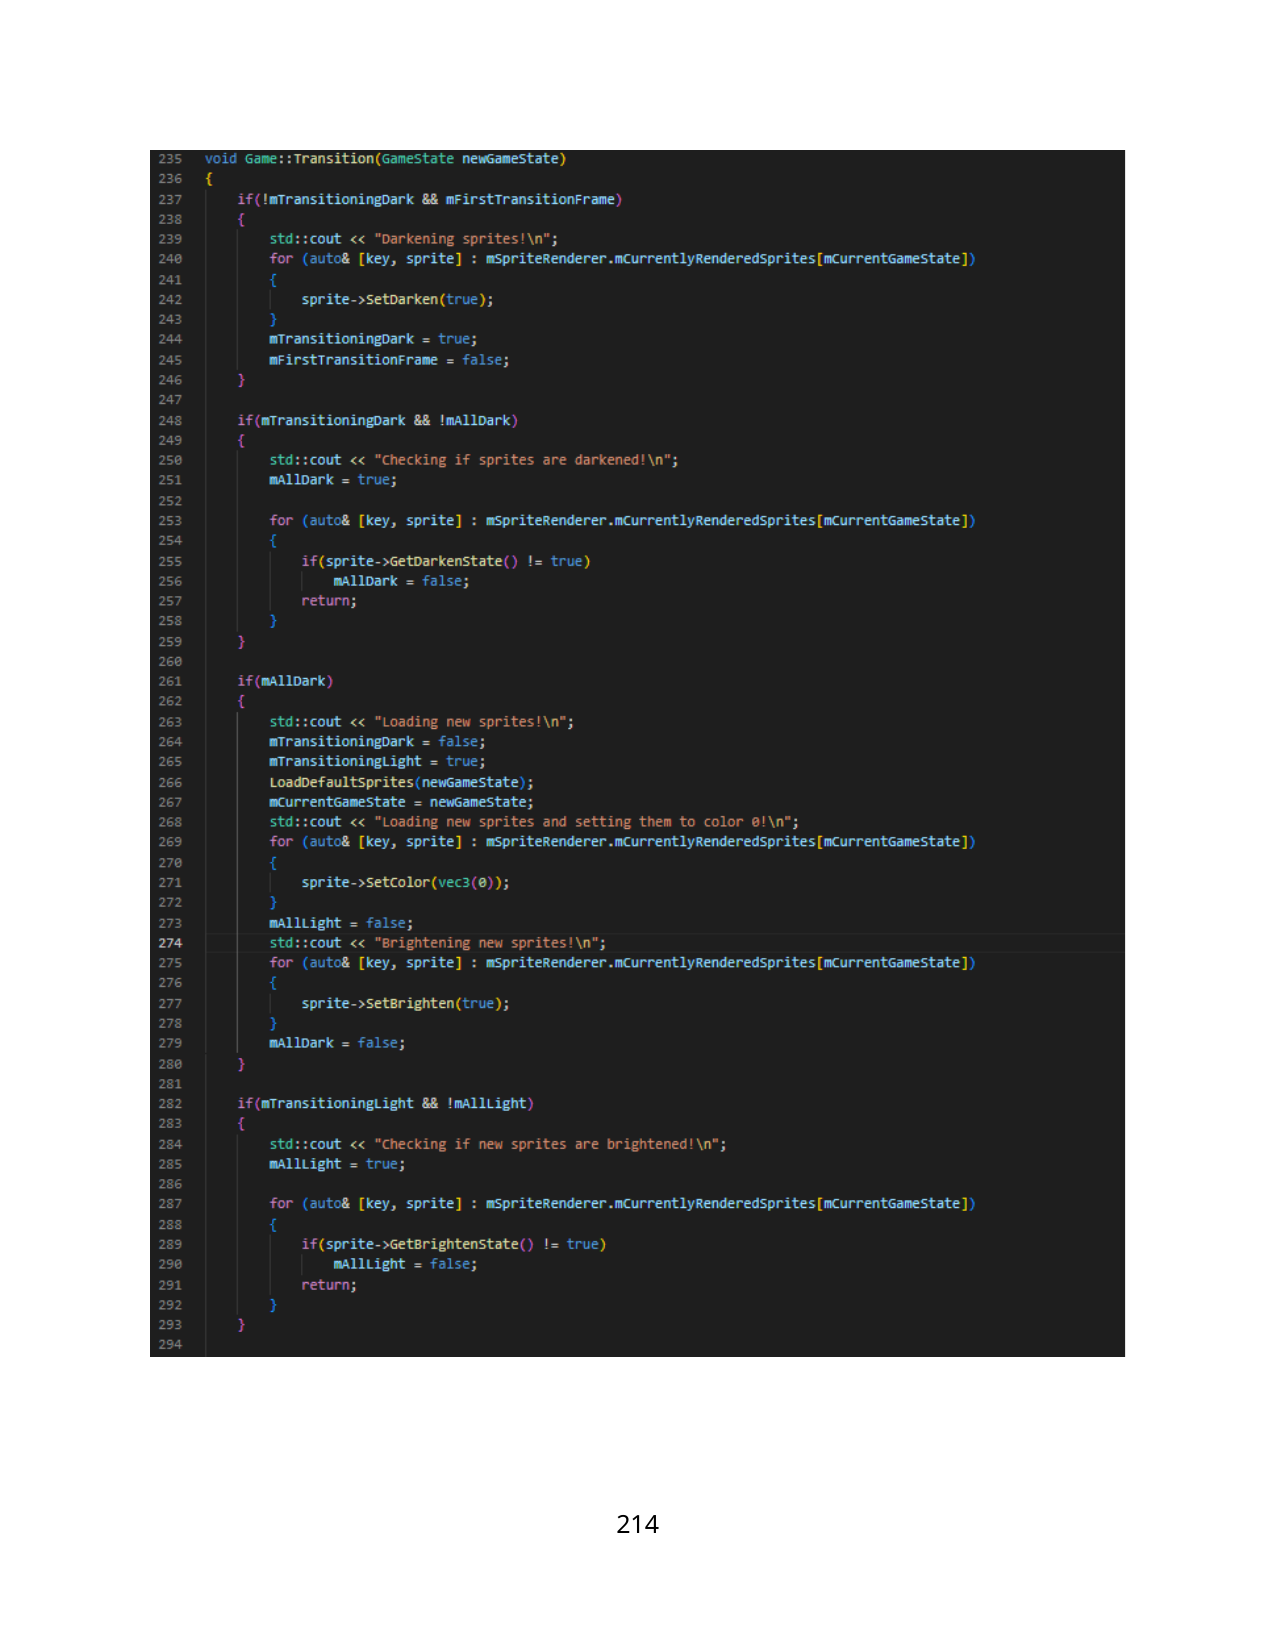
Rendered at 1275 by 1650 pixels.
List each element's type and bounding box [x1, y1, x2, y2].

picture [150, 150, 1125, 1357]
